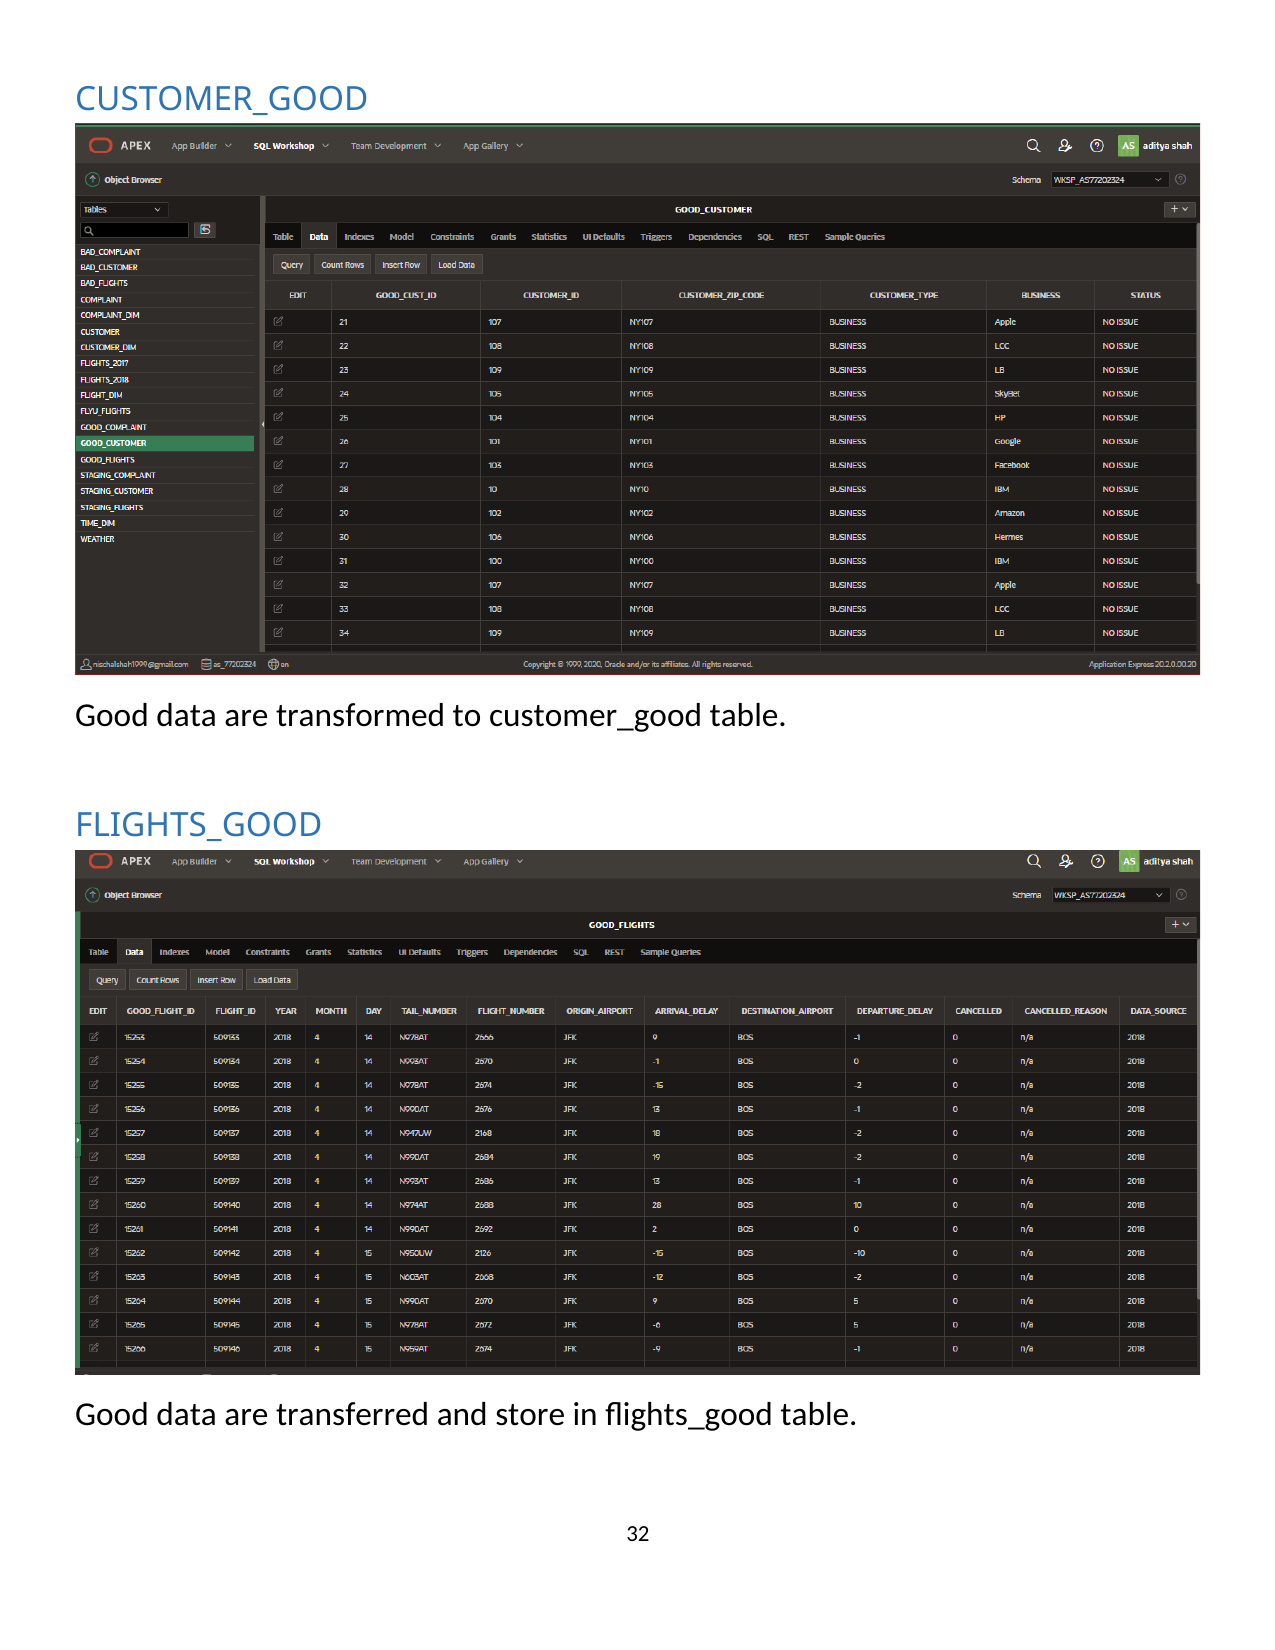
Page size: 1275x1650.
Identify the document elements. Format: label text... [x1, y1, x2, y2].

picture [75, 850, 1200, 1375]
picture [75, 123, 1200, 675]
subtitle FLIGHTS_GOOD [75, 801, 1200, 847]
text Good data are transformed to customer_good table. [75, 694, 1200, 734]
text Good data are transferred and store in flights_good table. [75, 1393, 1200, 1434]
subtitle CUSTOMER_GOOD [75, 75, 1200, 120]
